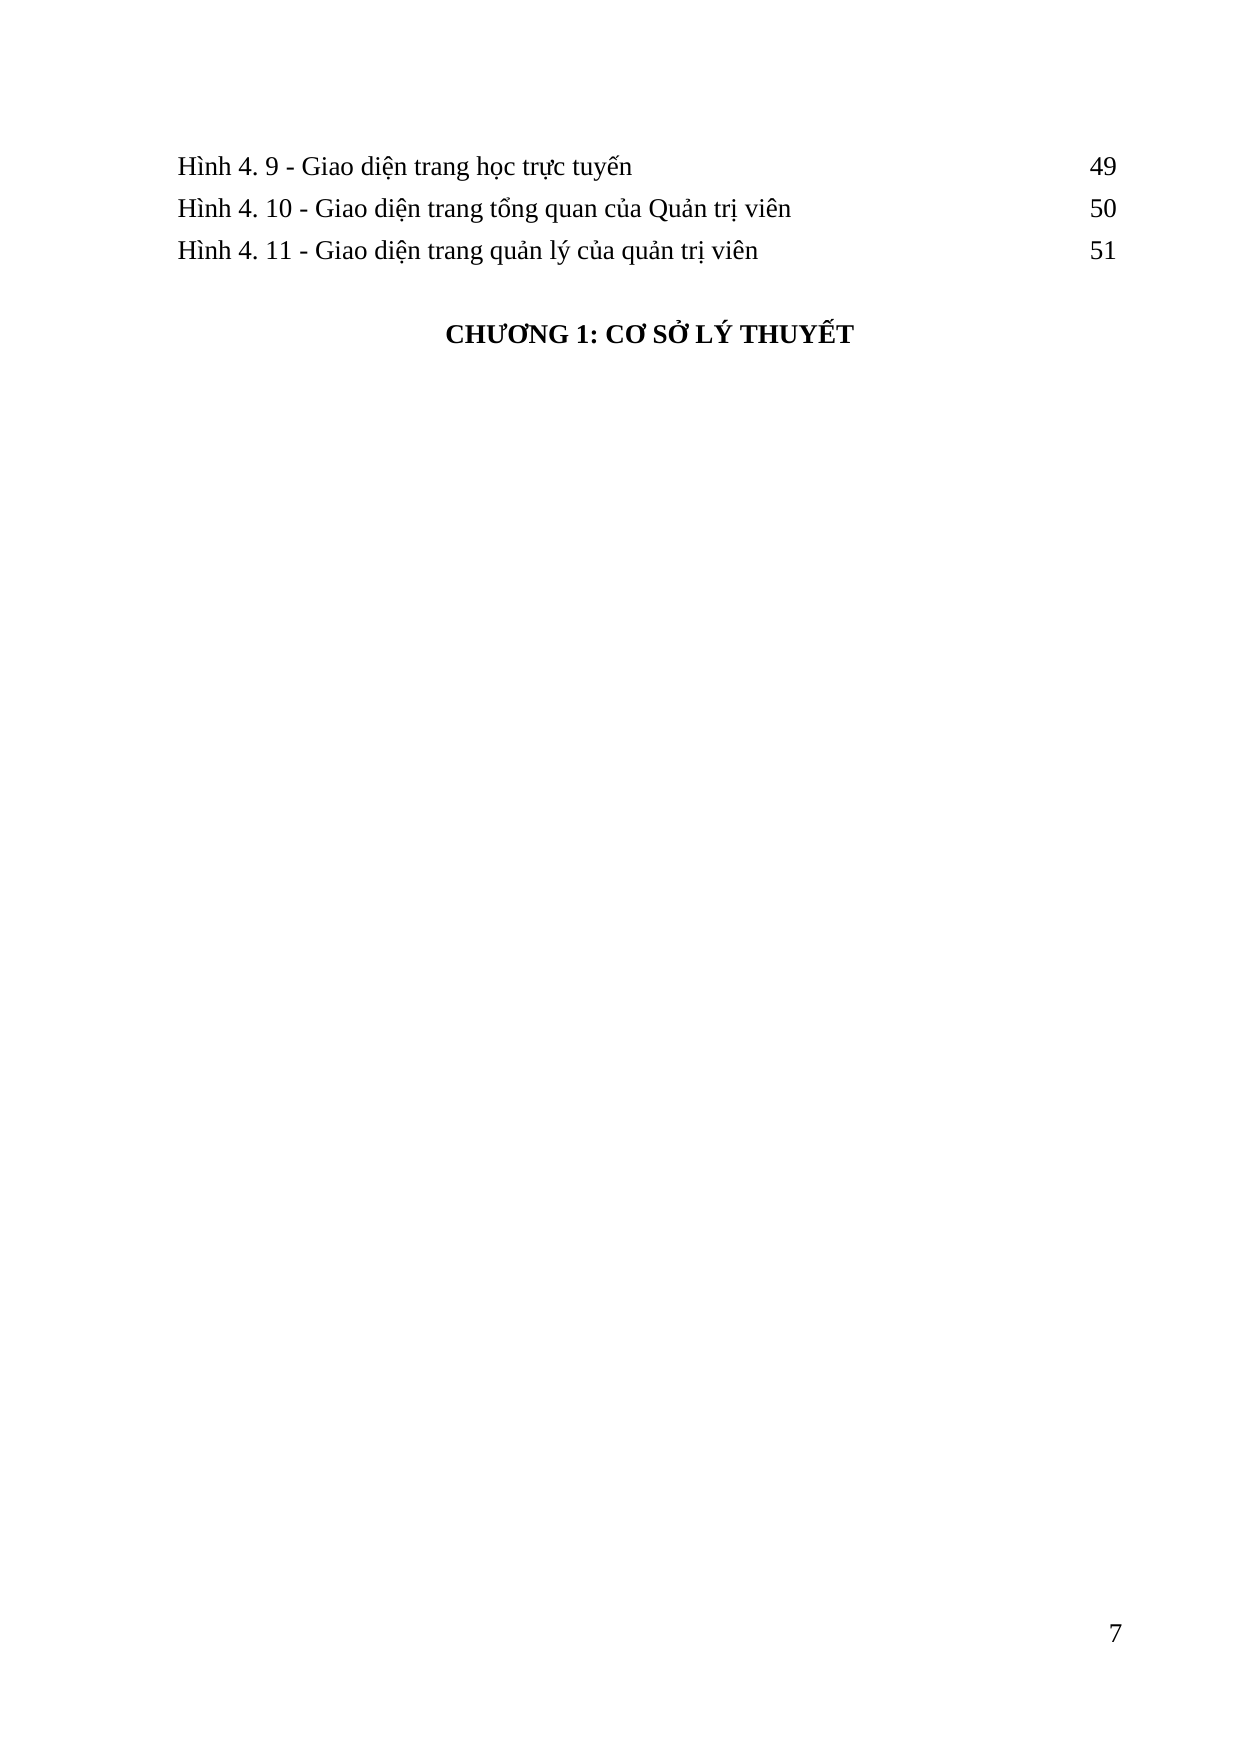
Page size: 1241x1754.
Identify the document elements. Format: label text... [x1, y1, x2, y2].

subtitle CHƯƠNG 1: CƠ SỞ LÝ THUYẾT [177, 318, 1122, 349]
